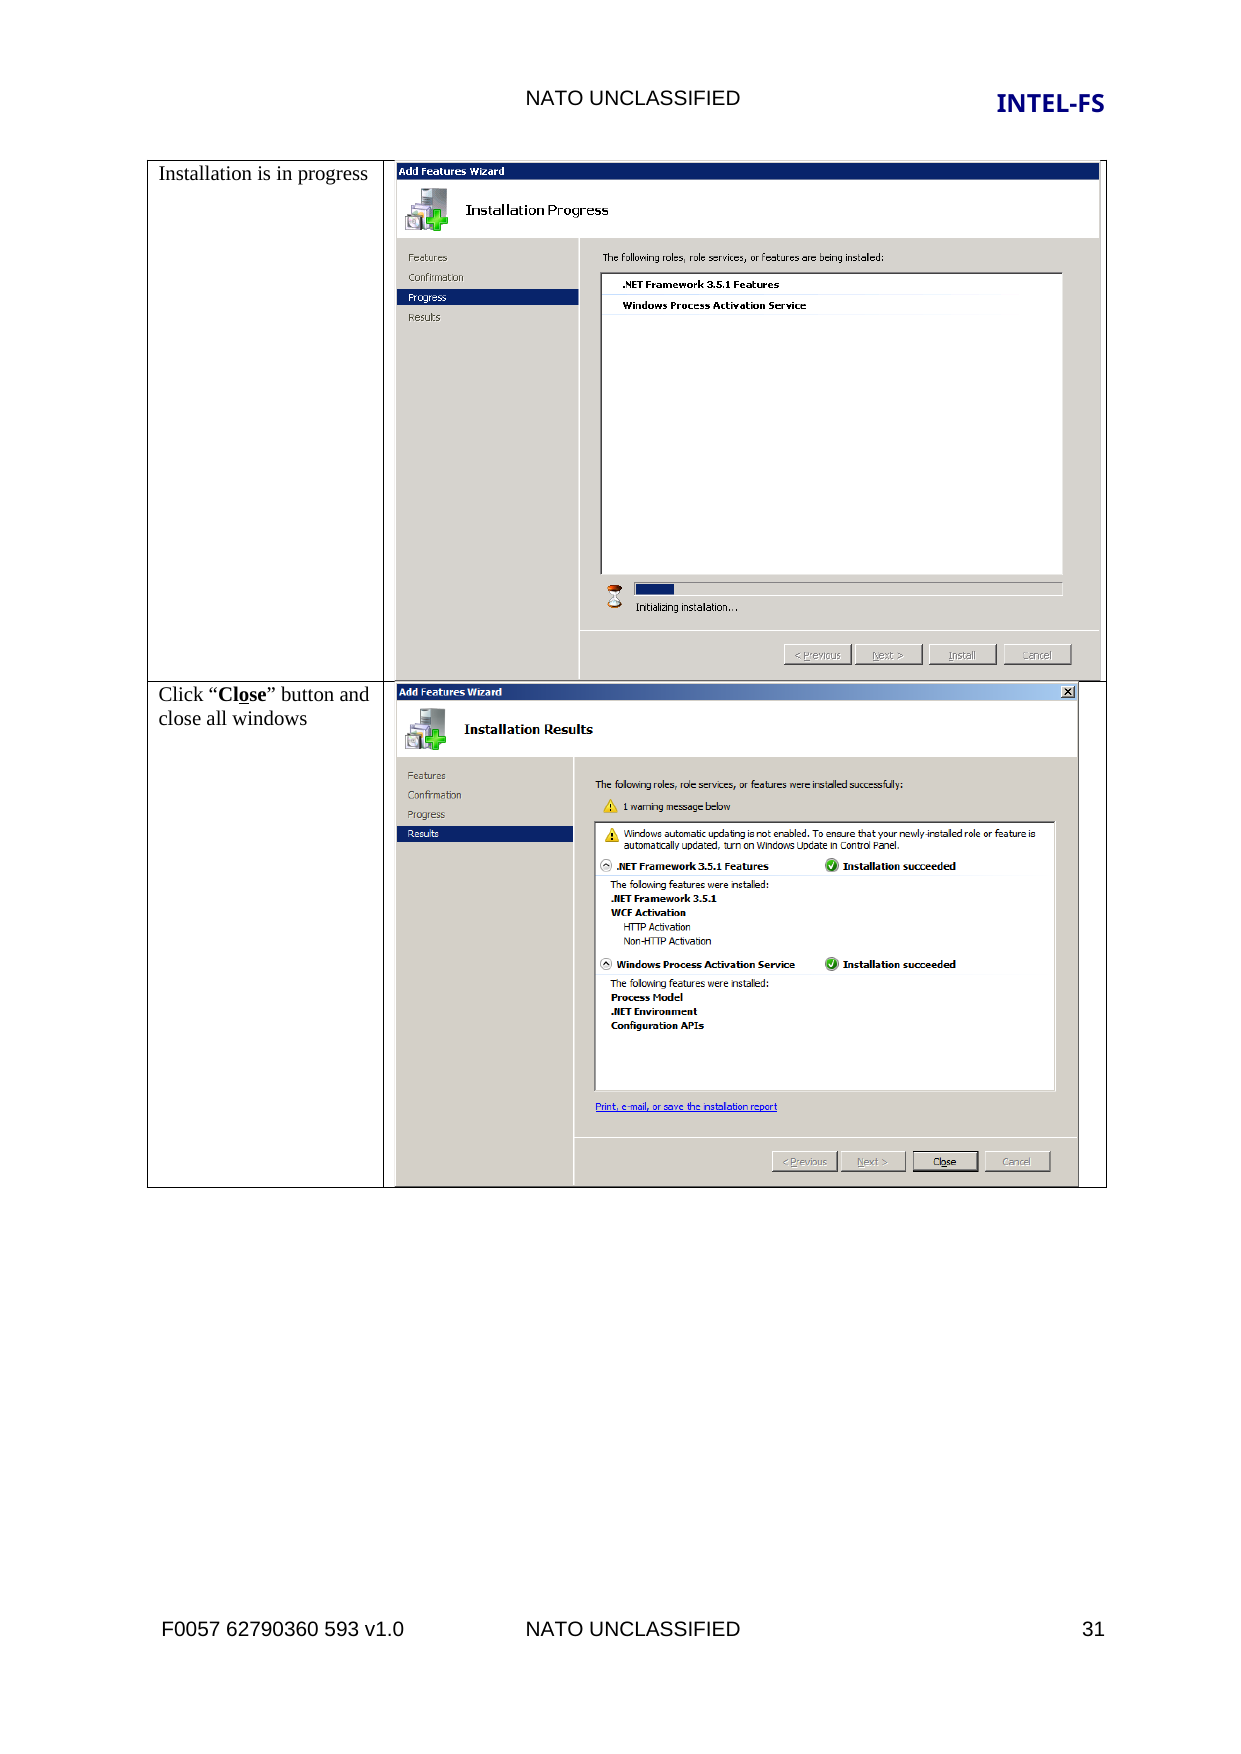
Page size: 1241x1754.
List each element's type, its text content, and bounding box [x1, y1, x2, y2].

table_cell [384, 682, 394, 1187]
picture [394, 160, 1101, 1187]
table_cell Click “Close” button and close all windows [148, 682, 383, 1187]
table_cell Installation is in progress [148, 161, 383, 681]
table_cell [1101, 161, 1106, 681]
table_cell [1079, 682, 1106, 1187]
table_cell [384, 161, 394, 681]
